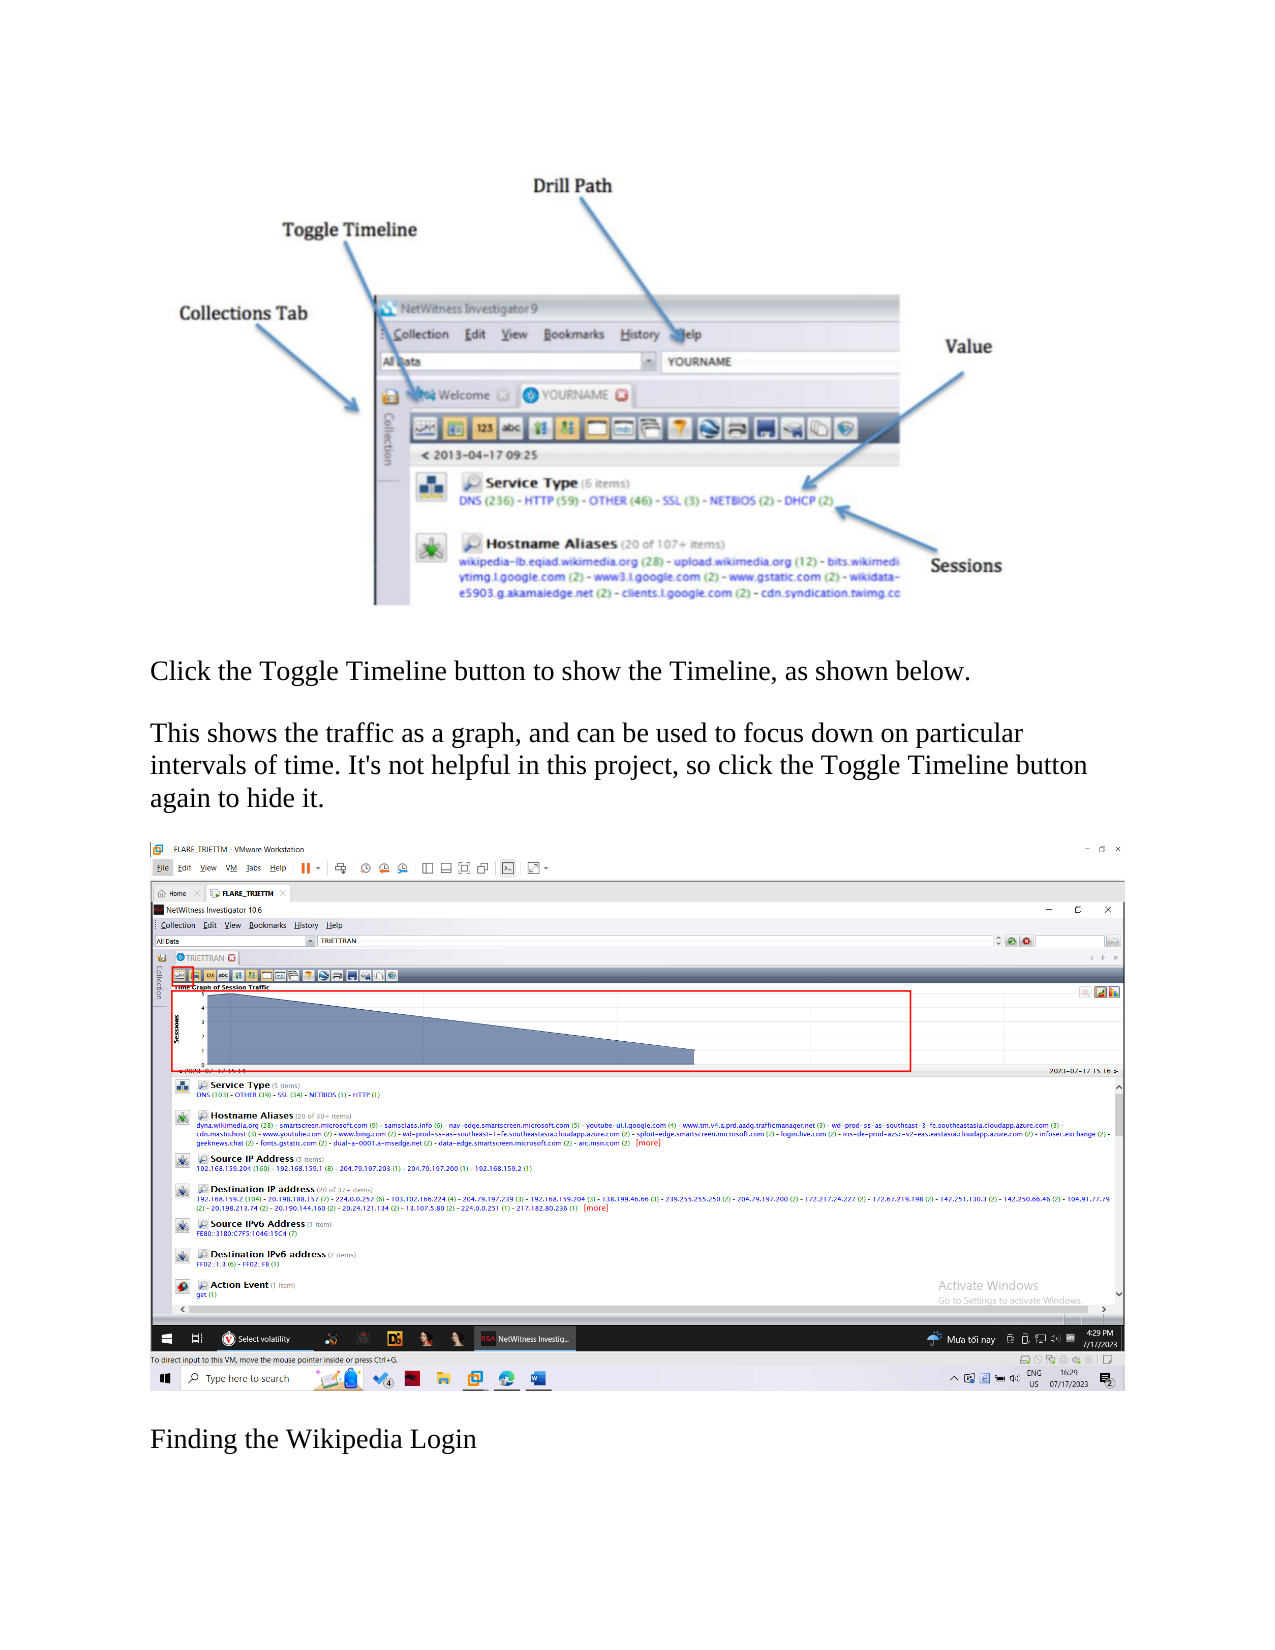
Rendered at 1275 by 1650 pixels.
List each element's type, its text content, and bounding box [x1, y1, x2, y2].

text This shows the traffic as a graph, and can be used to focus down on particular intervals of time. It's not helpful in this project, so click the Toggle Timeline button again to hide it. [150, 716, 1125, 813]
text Click the Toggle Timeline button to show the Timeline, as shown below. [150, 654, 1125, 687]
text Finding the Wikipedia Login [150, 1422, 1125, 1454]
picture [150, 150, 1125, 623]
picture [150, 842, 1125, 1391]
